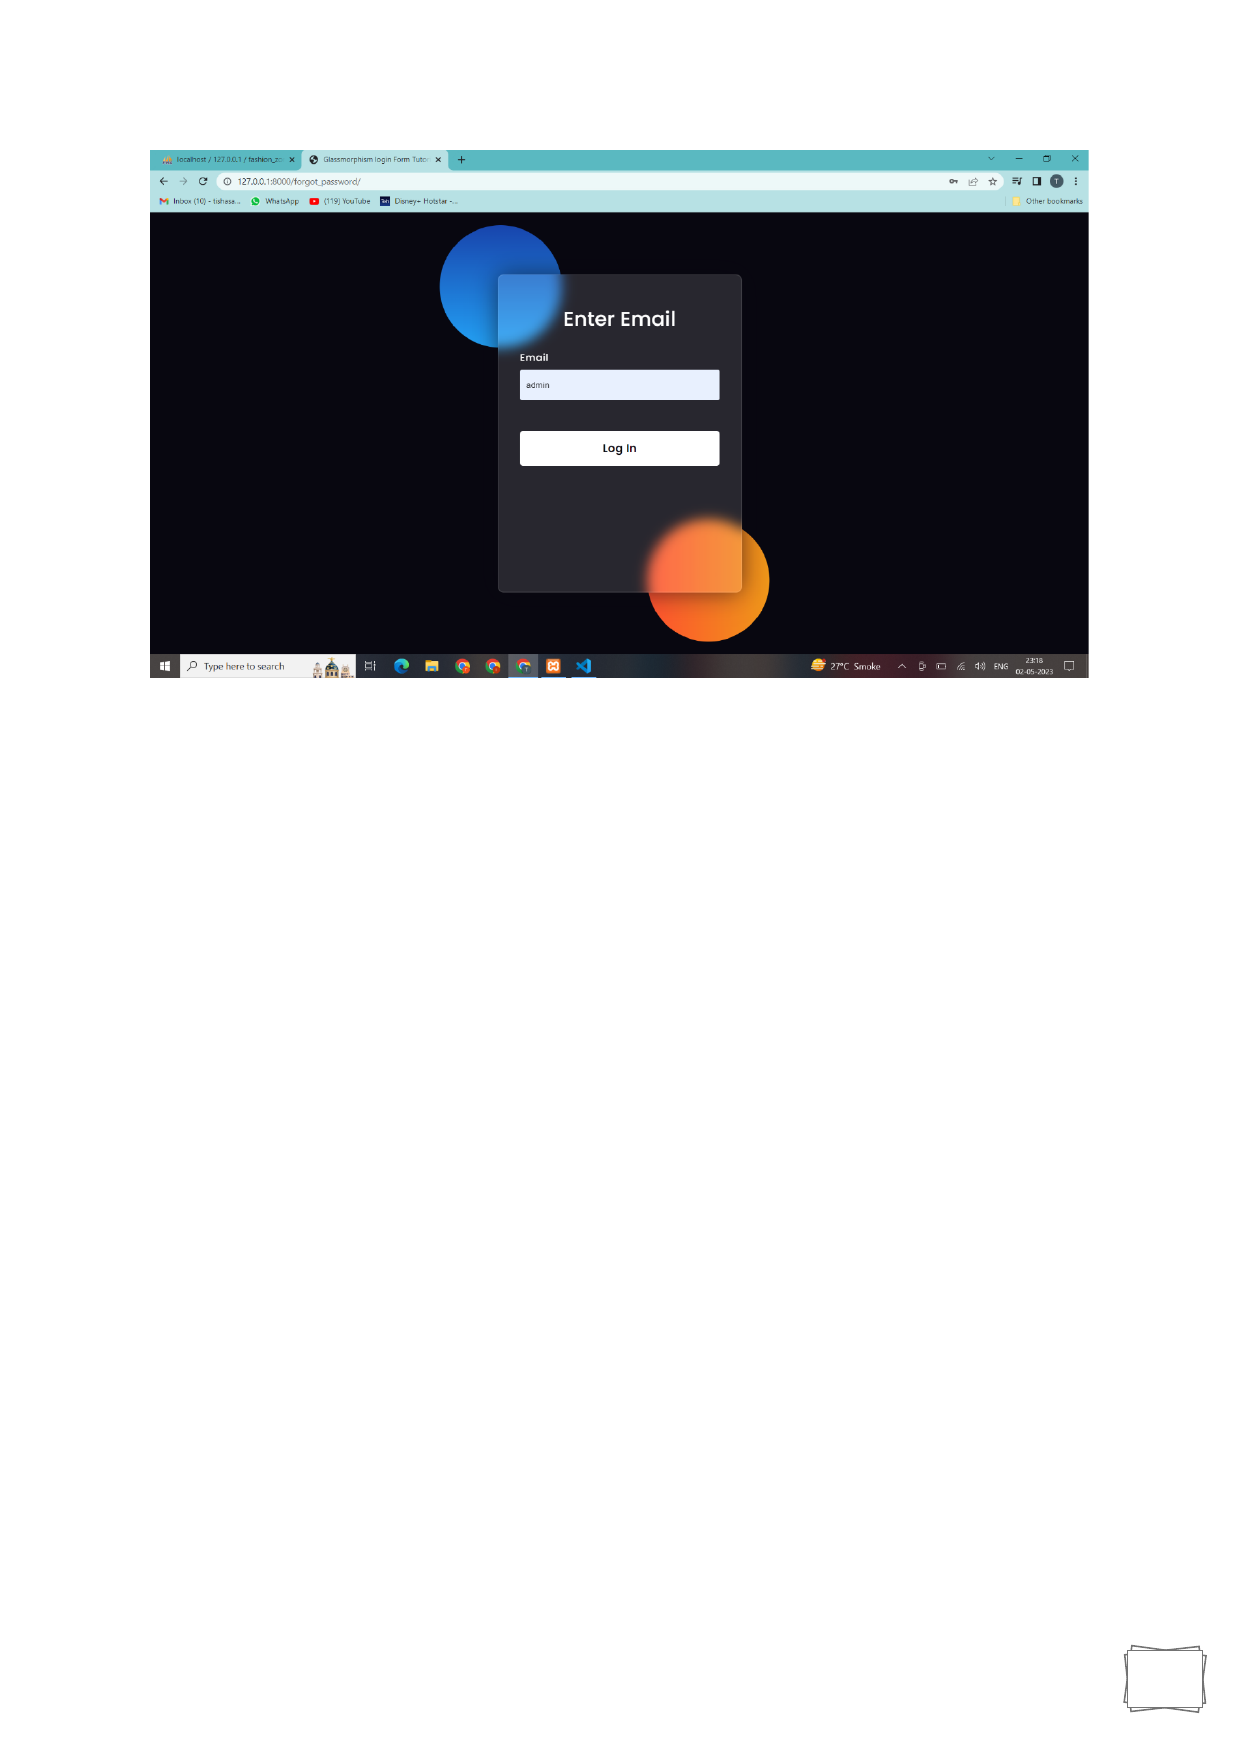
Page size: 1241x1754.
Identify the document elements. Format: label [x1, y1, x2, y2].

picture [150, 150, 1089, 678]
